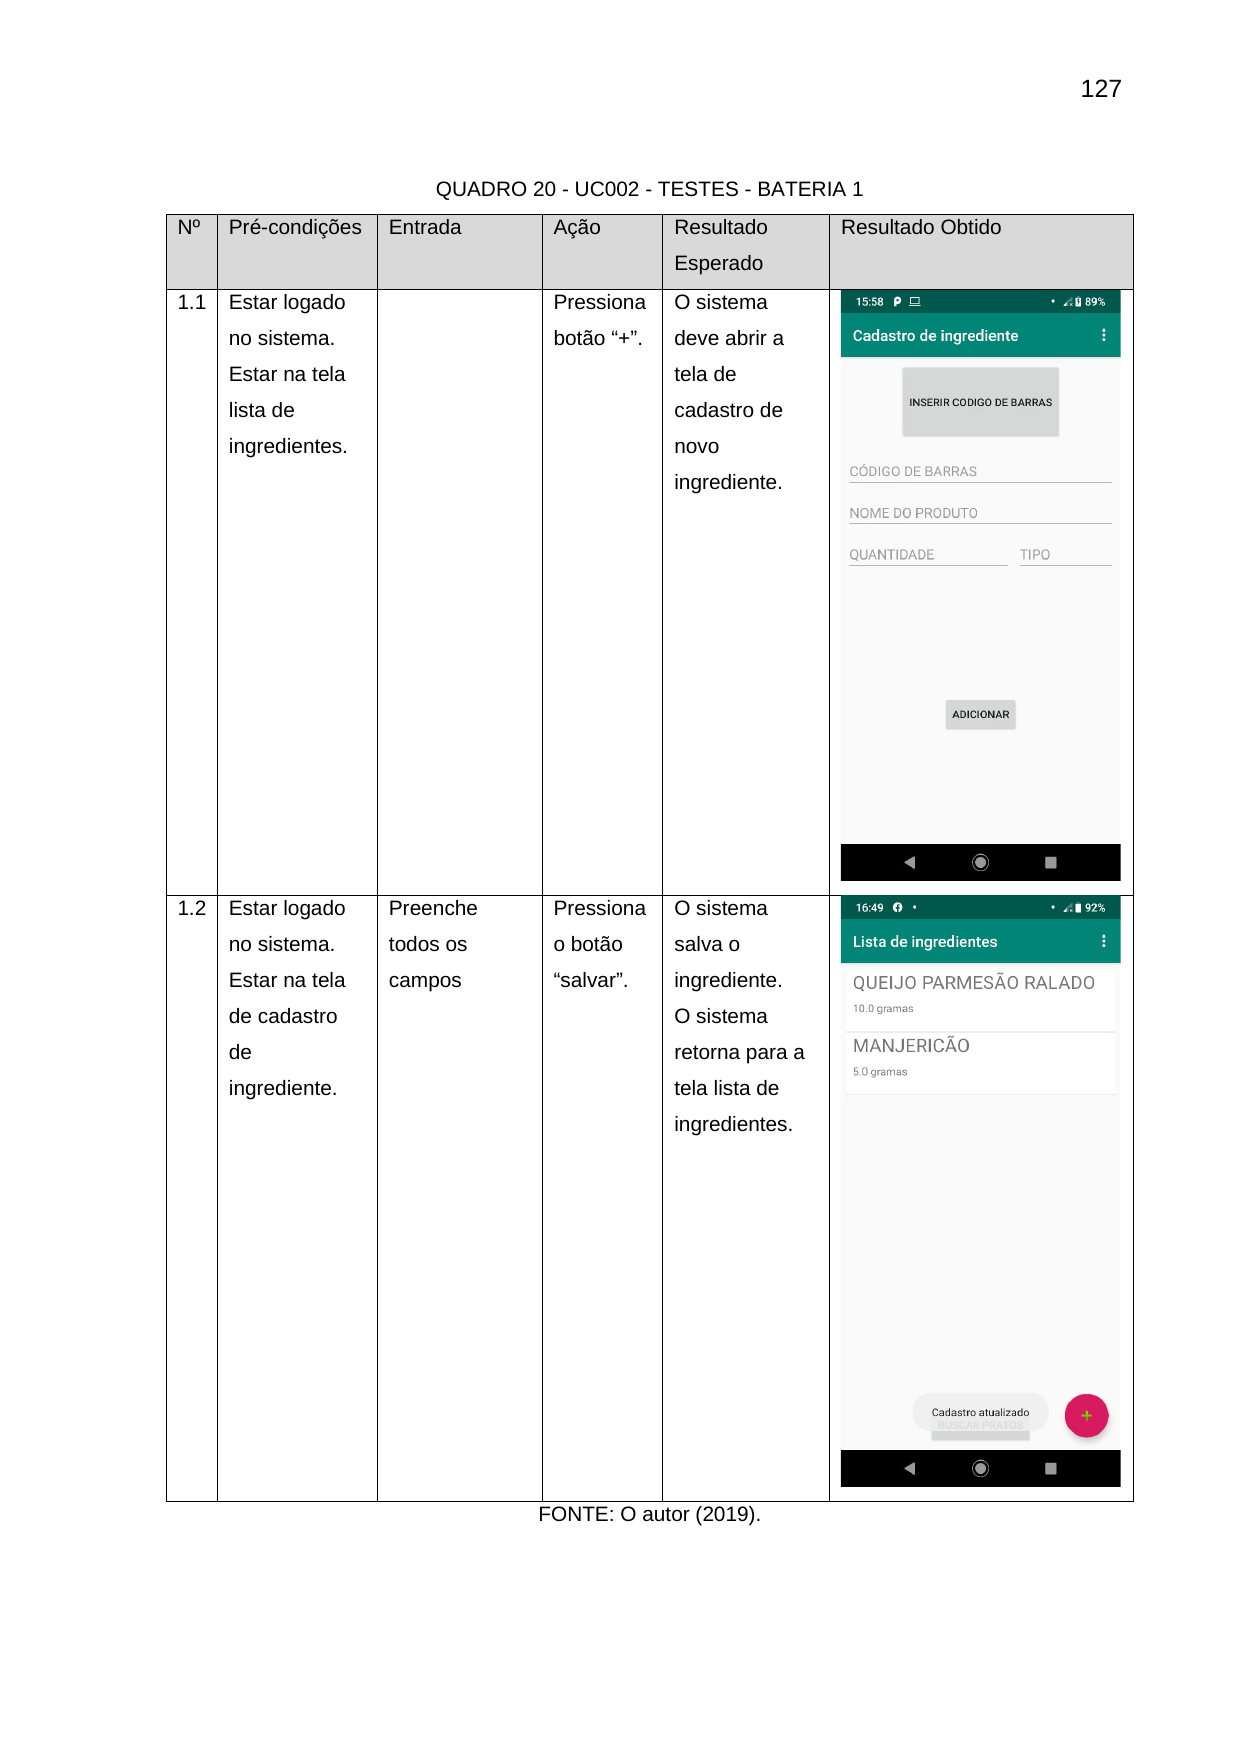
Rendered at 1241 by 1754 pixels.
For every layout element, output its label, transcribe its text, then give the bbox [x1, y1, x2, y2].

table_cell 1.1 [167, 290, 217, 895]
table_header Ação [543, 215, 662, 289]
table_header Pré-condições [218, 215, 377, 289]
table_header Entrada [378, 215, 542, 289]
table_cell Estar logado no sistema. Estar na tela de cadastro de ingrediente. [218, 896, 377, 1501]
table_cell Estar logado no sistema. Estar na tela lista de ingredientes. [218, 290, 377, 895]
table_header Nº [167, 215, 217, 289]
table_cell Preenche todos os campos [378, 896, 542, 1501]
table_cell O sistema salva o ingrediente. O sistema retorna para a tela lista de ingredientes. [663, 896, 829, 1501]
table_cell O sistema deve abrir a tela de cadastro de novo ingrediente. [663, 290, 829, 895]
table_cell 1.2 [167, 896, 217, 1501]
table_cell [830, 290, 1133, 895]
picture [840, 290, 1121, 881]
table_header Resultado Obtido [830, 215, 1133, 289]
text QUADRO 20 - UC002 - TESTES - BATERIA 1 [177, 177, 1122, 201]
picture [840, 895, 1121, 1487]
table_cell Pressiona botão “+”. [543, 290, 662, 895]
table_header Resultado Esperado [663, 215, 829, 289]
text FONTE: O autor (2019). [177, 1502, 1122, 1526]
table_cell [378, 290, 542, 895]
table_cell Pressiona o botão “salvar”. [543, 896, 662, 1501]
table_cell [830, 896, 1133, 1501]
